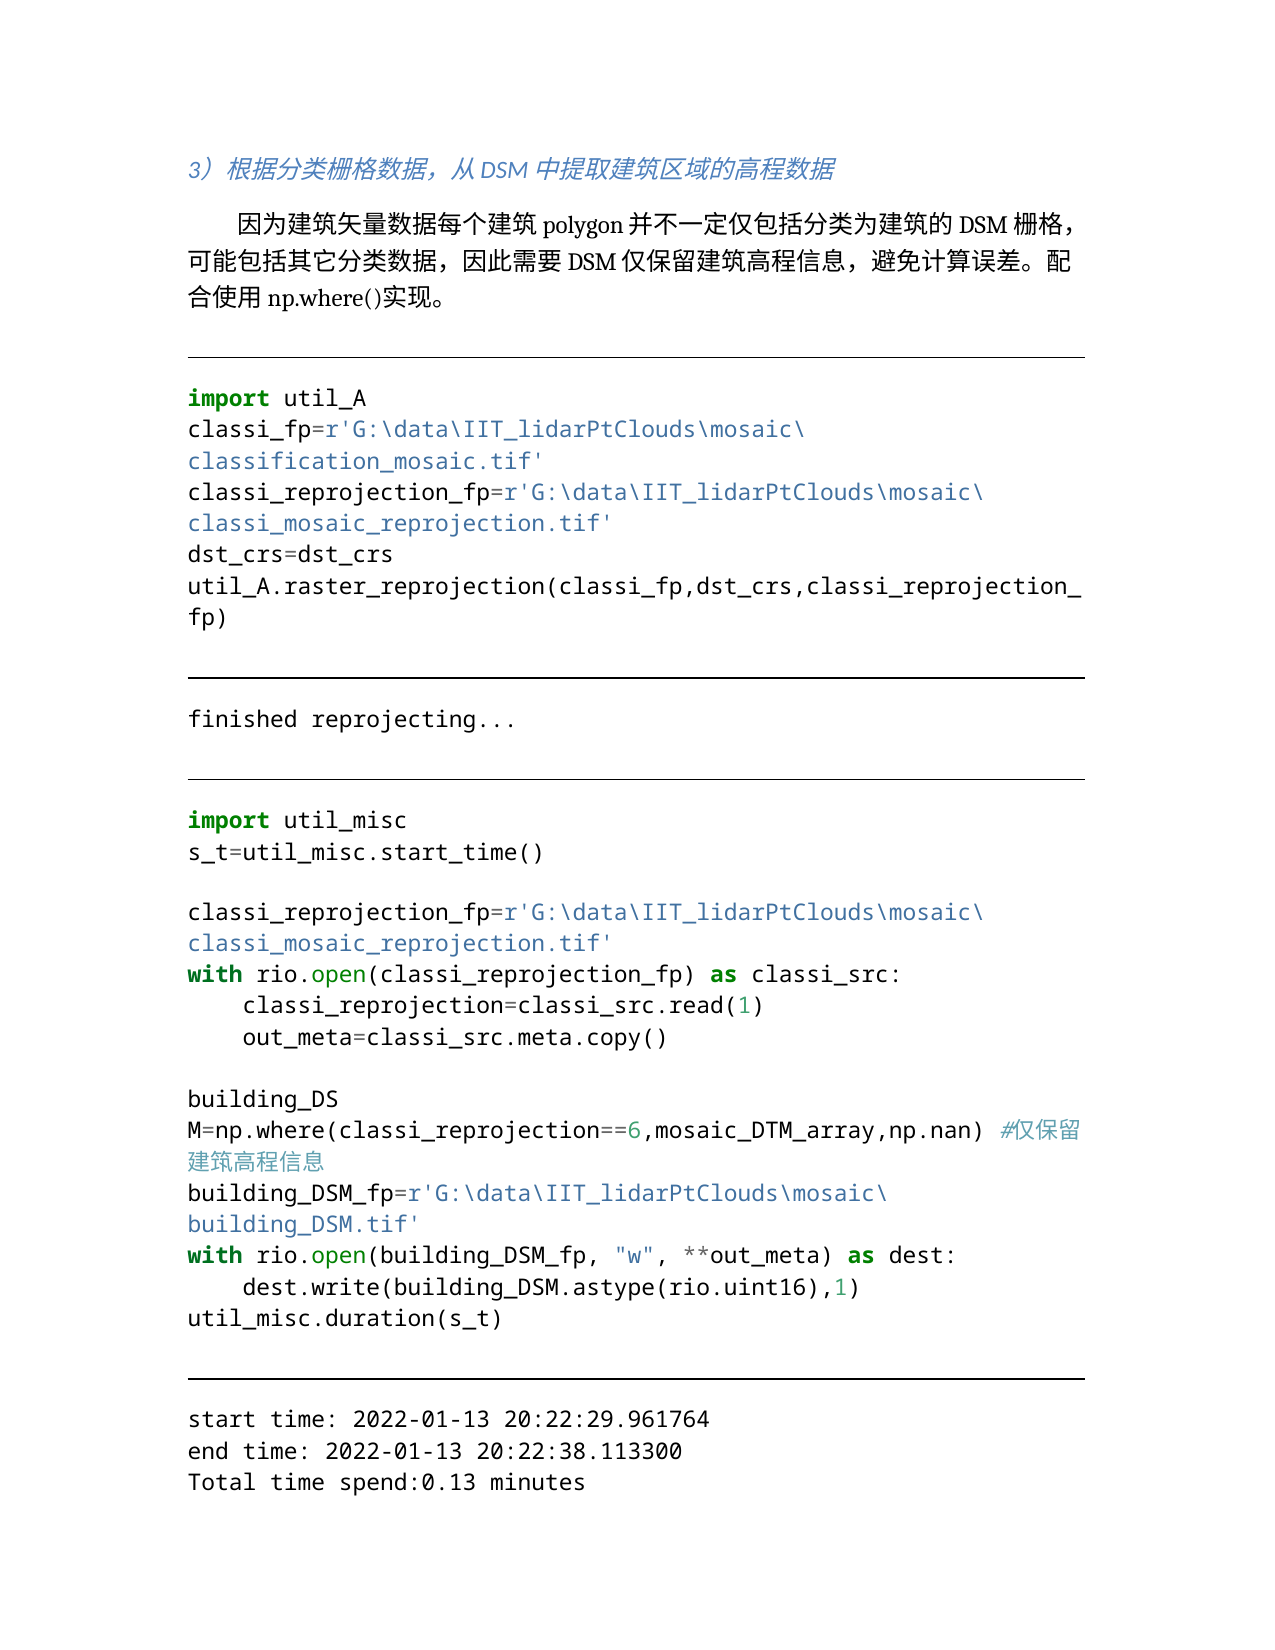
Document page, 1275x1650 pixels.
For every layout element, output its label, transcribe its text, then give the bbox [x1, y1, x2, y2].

text import util_A classi_fp=r'G:\data\IIT_lidarPtClouds\mosaic\classification_mosaic.tif' classi_reprojection_fp=r'G:\data\IIT_lidarPtClouds\mosaic\classi_mosaic_reprojection.tif' dst_crs=dst_crs util_A.raster_reprojection(classi_fp,dst_crs,classi_reprojection_fp) [187, 382, 1087, 632]
subtitle 3）根据分类栅格数据，从DSM中提取建筑区域的高程数据 [187, 150, 1087, 186]
text start time: 2022-01-13 20:22:29.961764 end time: 2022-01-13 20:22:38.113300 Total time spend:0.13 minutes [187, 1403, 1087, 1497]
text import util_misc s_t=util_misc.start_time() classi_reprojection_fp=r'G:\data\IIT_lidarPtClouds\mosaic\classi_mosaic_reprojection.tif' with rio.open(classi_reprojection_fp) as classi_src: classi_reprojection=classi_src.read(1) out_meta=classi_src.meta.copy() building_DSM=np.where(classi_reprojection==6,mosaic_DTM_array,np.nan) #仅保留建筑高程信息 building_DSM_fp=r'G:\data\IIT_lidarPtClouds\mosaic\building_DSM.tif' with rio.open(building_DSM_fp, "w", **out_meta) as dest: dest.write(building_DSM.astype(rio.uint16),1) util_misc.duration(s_t) [187, 804, 1087, 1333]
text 因为建筑矢量数据每个建筑polygon并不一定仅包括分类为建筑的DSM栅格，可能包括其它分类数据，因此需要DSM仅保留建筑高程信息，避免计算误差。配合使用np.where()实现。 [187, 205, 1087, 314]
text finished reprojecting... [187, 702, 1087, 734]
